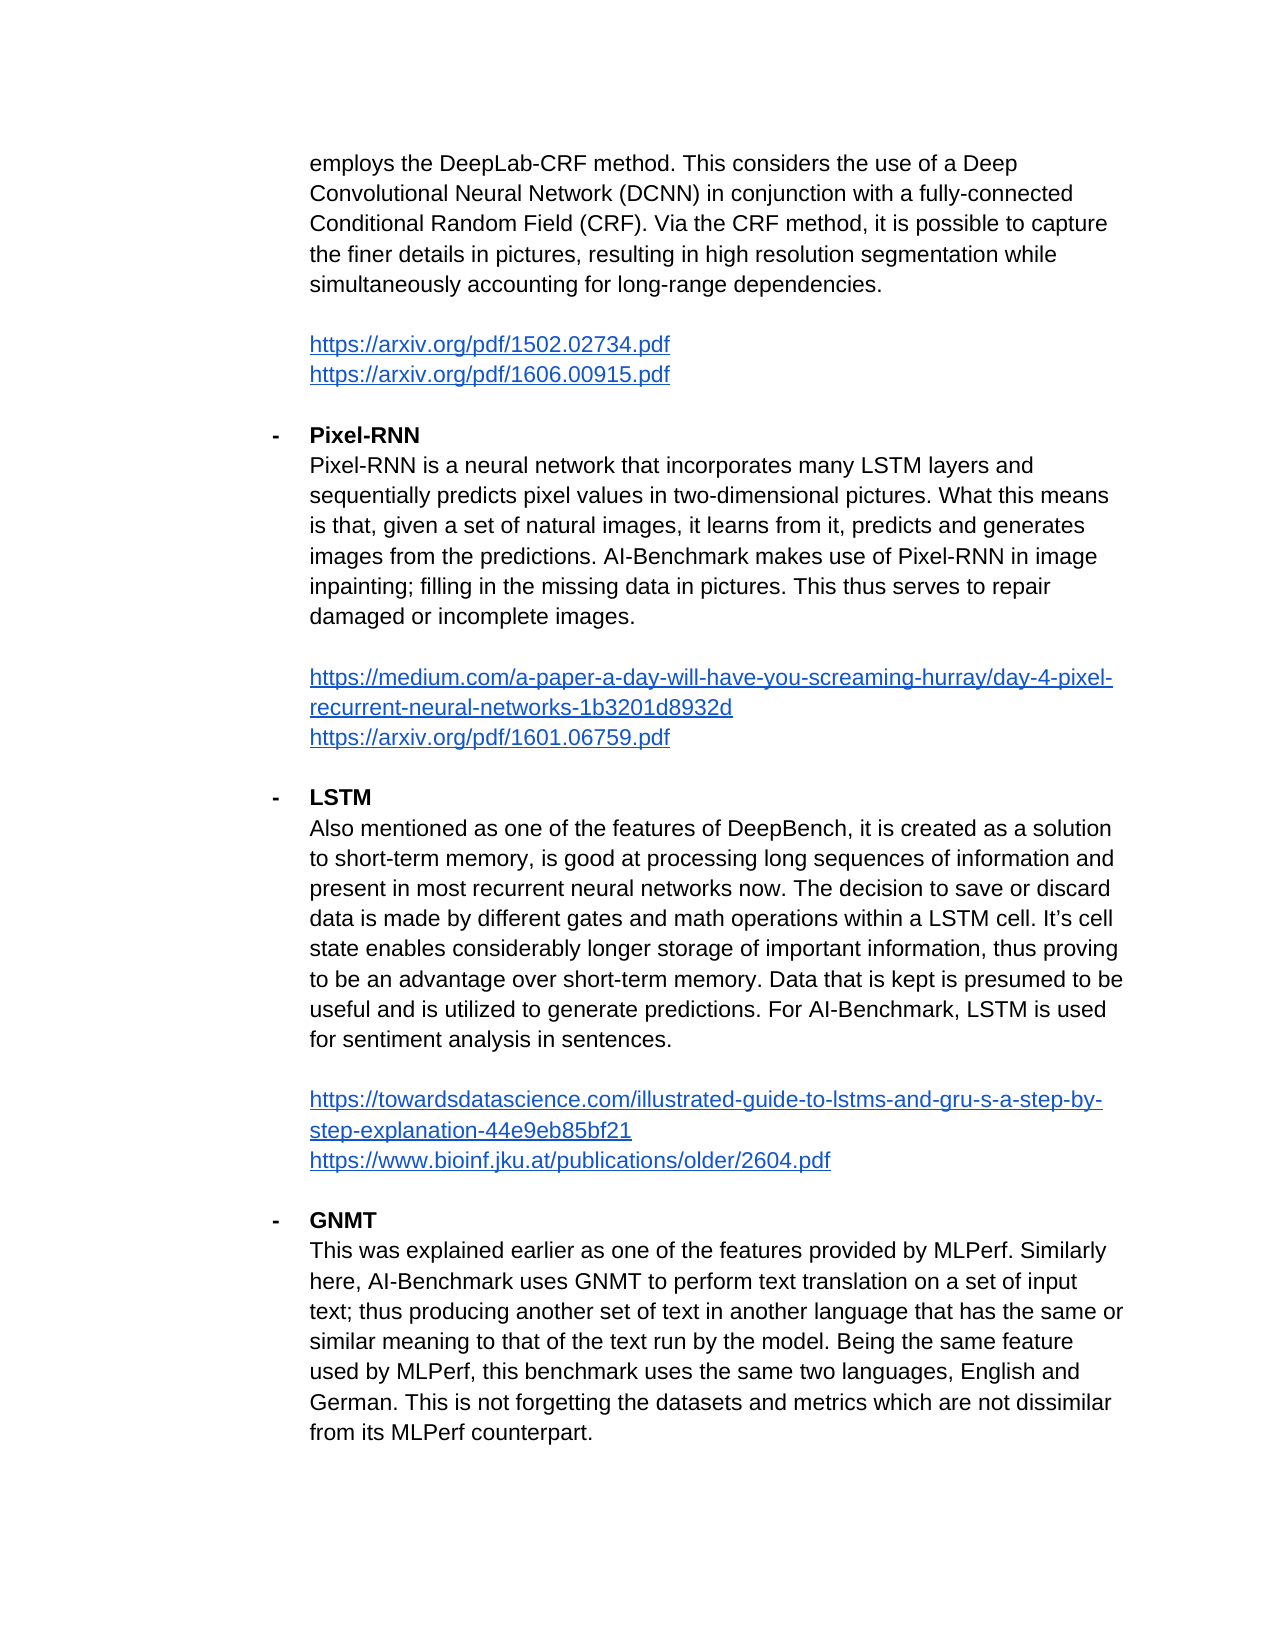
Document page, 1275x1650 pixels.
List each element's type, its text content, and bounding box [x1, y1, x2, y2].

text Pixel-RNN is a neural network that incorporates many LSTM layers and sequentially predicts pixel values in two-dimensional pictures. What this means is that, given a set of natural images, it learns from it, predicts and generates images from the predictions. AI-Benchmark makes use of Pixel-RNN in image inpainting; filling in the missing data in pictures. This thus serves to repair damaged or incomplete images. [309, 452, 1125, 629]
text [309, 150, 1125, 297]
text https://towardsdatascience.com/illustrated-guide-to-lstms-and-gru-s-a-step-by-step-explanation-44e9eb85bf21 [309, 1086, 1125, 1143]
text This was explained earlier as one of the features provided by MLPerf. Similarly here, AI-Benchmark uses GNMT to perform text translation on a set of input text; thus producing another set of text in another language that has the same or similar meaning to that of the text run by the model. Being the same feature used by MLPerf, this benchmark uses the same two languages, English and German. This is not forgetting the datasets and metrics which are not dissimilar from its MLPerf counterpart. [309, 1237, 1125, 1445]
list GNMT [272, 1207, 1125, 1234]
text https://medium.com/a-paper-a-day-will-have-you-screaming-hurray/day-4-pixel-recurrent-neural-networks-1b3201d8932d [309, 663, 1125, 720]
list Pixel-RNN [272, 422, 1125, 448]
text https://arxiv.org/pdf/1502.02734.pdf [309, 331, 1125, 358]
text Also mentioned as one of the features of DeepBench, it is created as a solution to short-term memory, is good at processing long sequences of information and present in most recurrent neural networks now. The decision to save or discard data is made by different gates and math operations within a LSTM cell. It’s cell state enables considerably longer storage of important information, thus proving to be an advantage over short-term memory. Data that is kept is presumed to be useful and is utilized to generate predictions. For AI-Benchmark, LSTM is used for sentiment analysis in sentences. [309, 814, 1125, 1052]
text https://arxiv.org/pdf/1606.00915.pdf [309, 361, 1125, 388]
text https://www.bioinf.jku.at/publications/older/2604.pdf [309, 1147, 1125, 1173]
list LSTM [272, 784, 1125, 811]
text https://arxiv.org/pdf/1601.06759.pdf [309, 724, 1125, 750]
